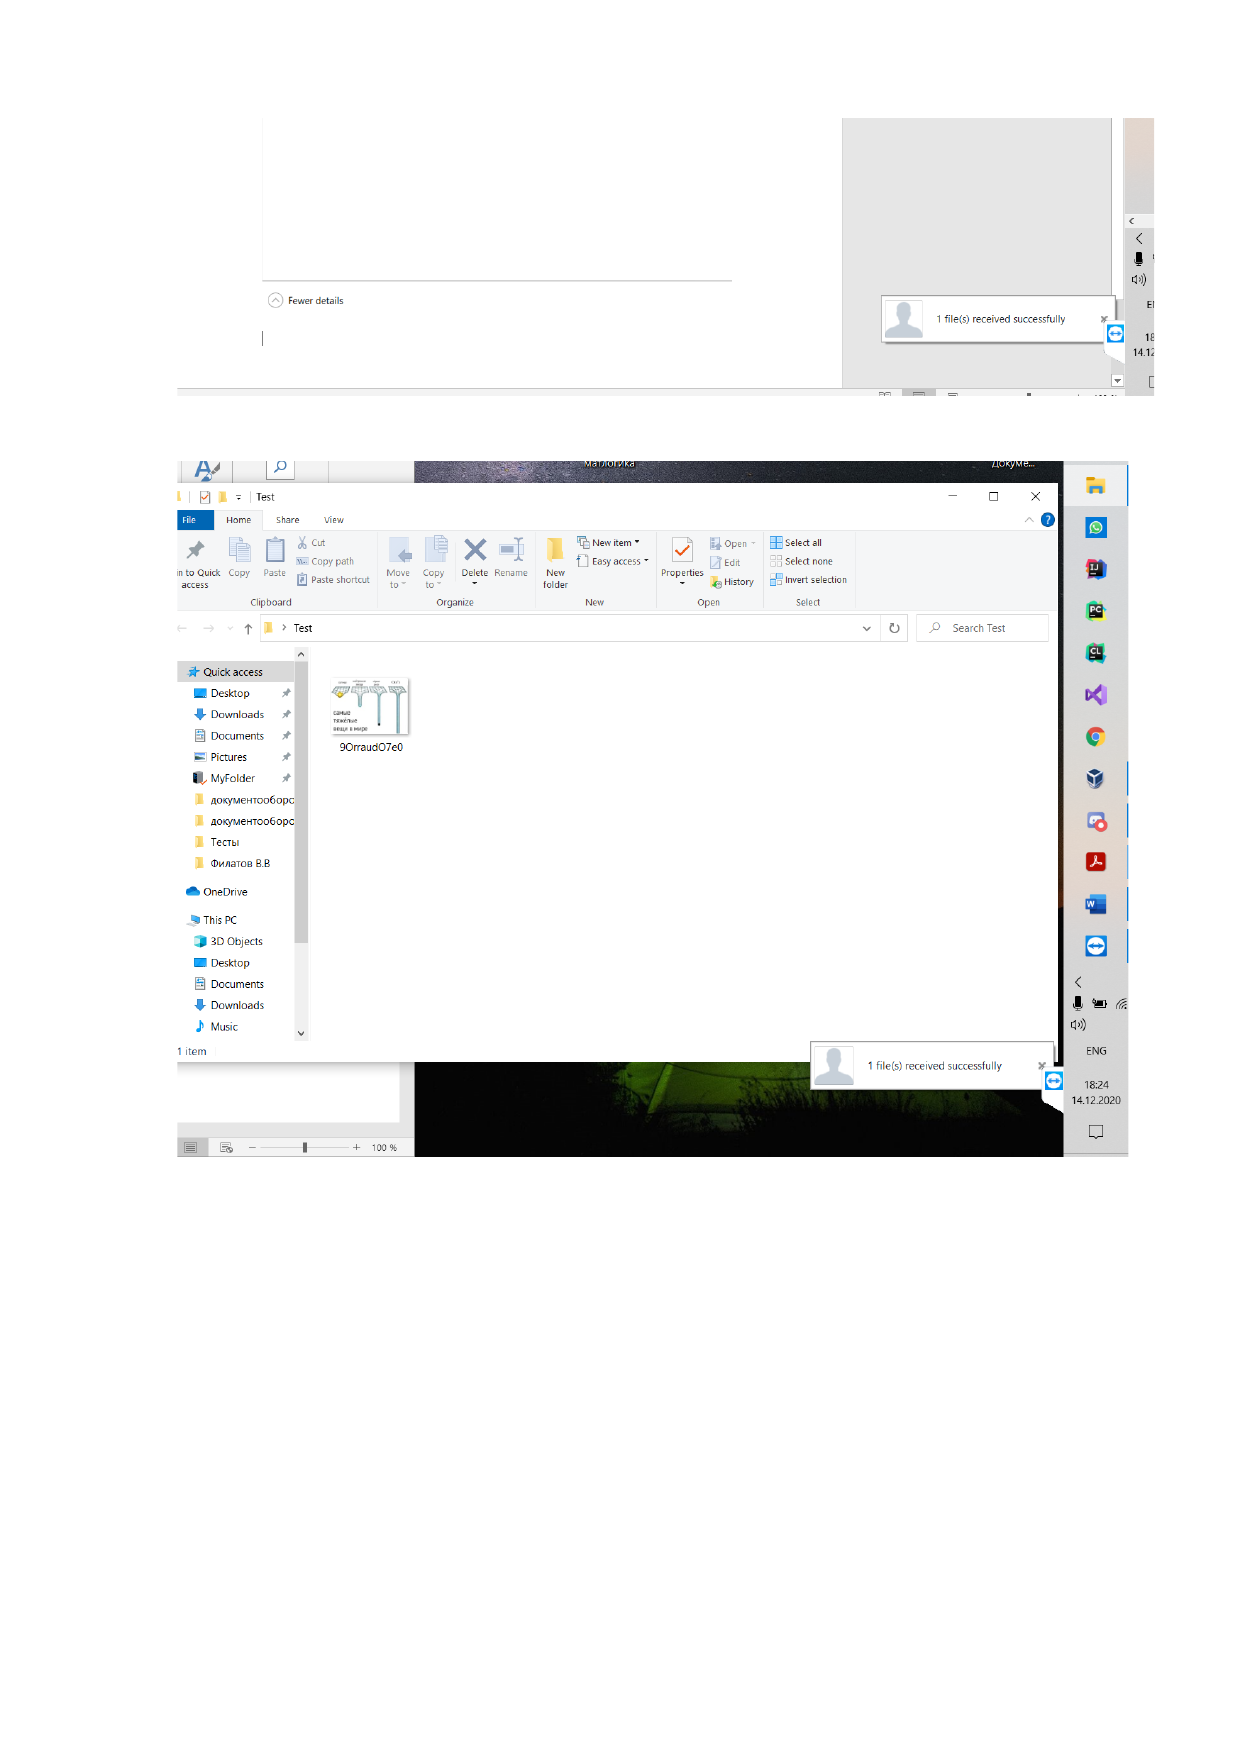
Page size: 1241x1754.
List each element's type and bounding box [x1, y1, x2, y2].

picture [177, 118, 1155, 396]
picture [177, 461, 1129, 1157]
